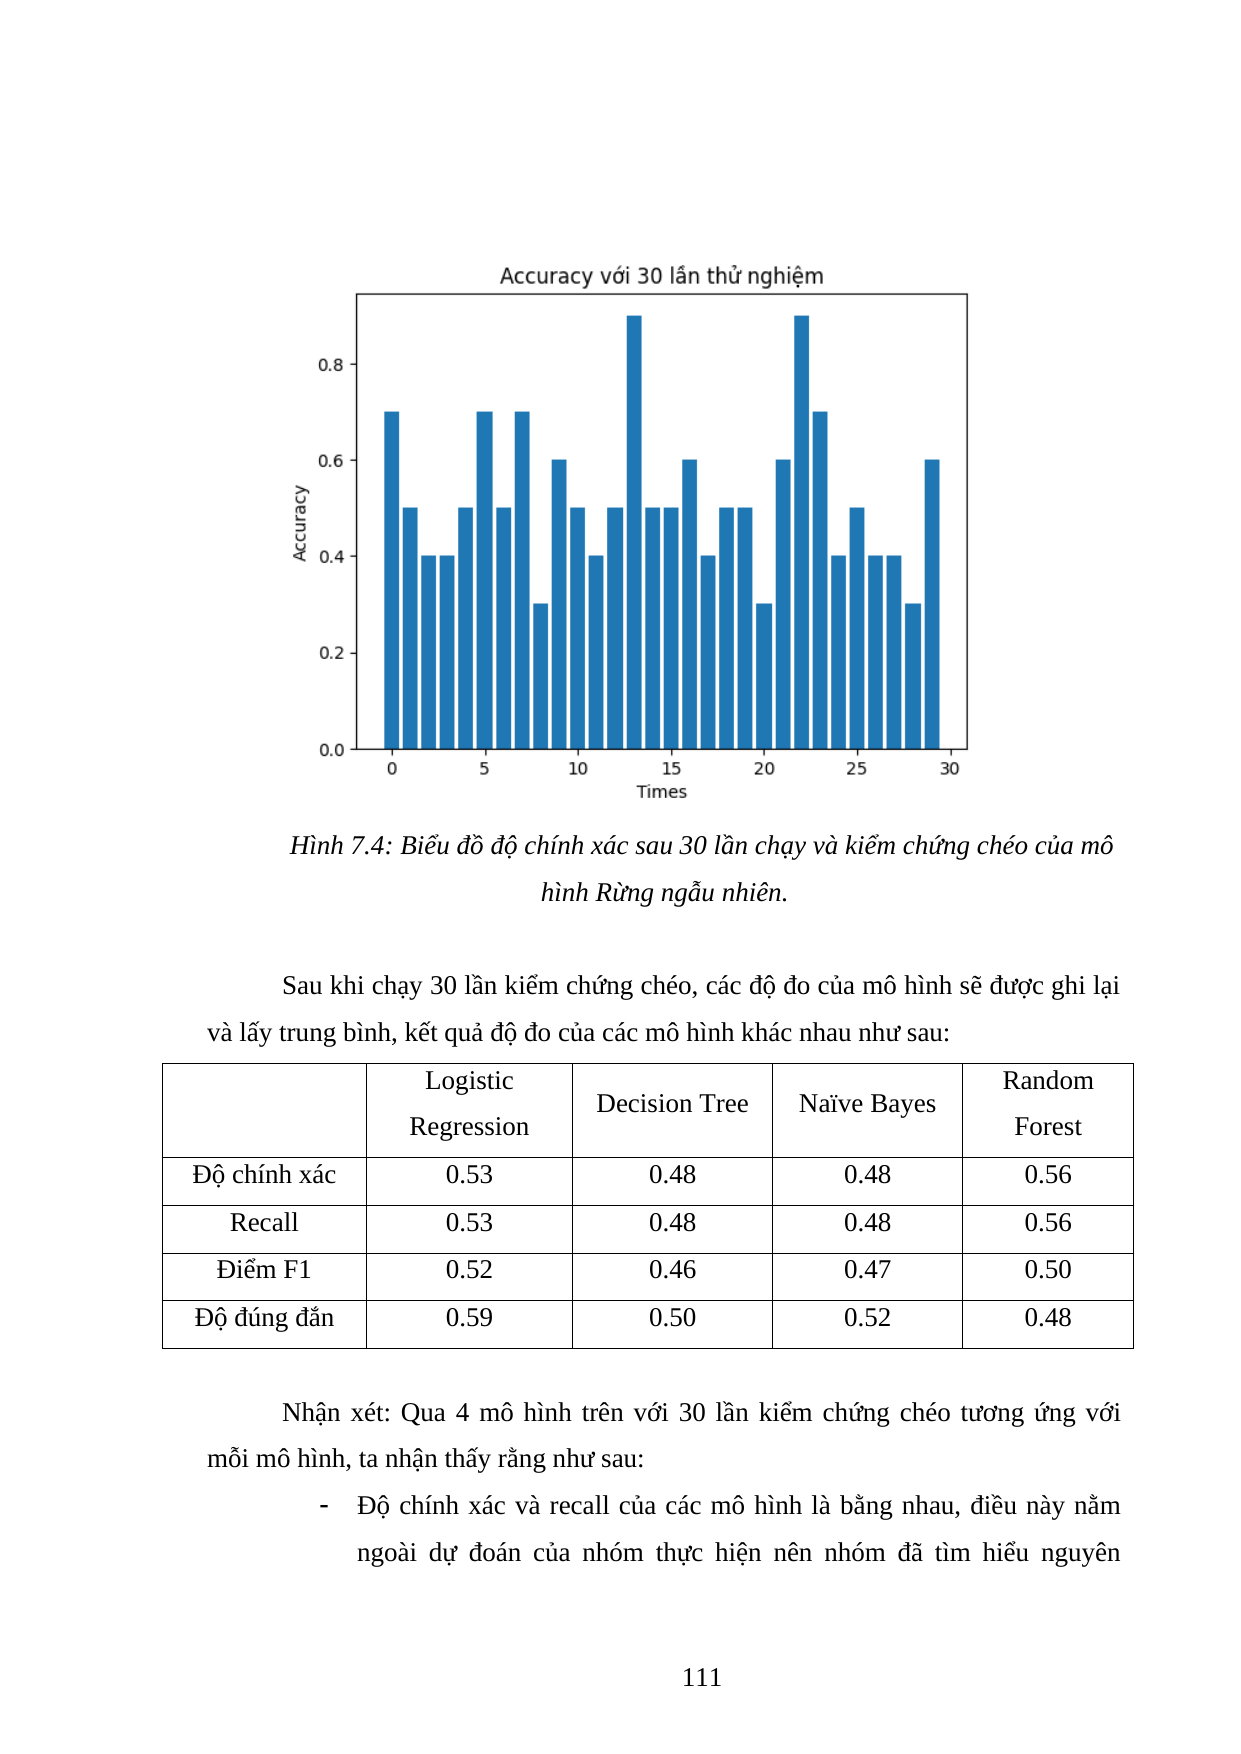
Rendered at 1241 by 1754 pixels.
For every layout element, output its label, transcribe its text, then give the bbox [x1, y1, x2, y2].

table_cell Recall [163, 1206, 366, 1253]
picture [281, 253, 979, 814]
table_header Logistic Regression [367, 1064, 572, 1157]
table_cell 0.56 [963, 1206, 1133, 1253]
table_cell 0.56 [963, 1158, 1133, 1205]
table_cell 0.48 [573, 1206, 772, 1253]
text Nhận xét: Qua 4 mô hình trên với 30 lần kiểm chứng chéo tương ứng với mỗi mô hình, ta nhận thấy rằng như sau: [207, 1396, 1122, 1473]
table_cell 0.48 [773, 1158, 962, 1205]
table_cell 0.53 [367, 1158, 572, 1205]
table_cell 0.50 [573, 1301, 772, 1348]
table_cell 0.46 [573, 1254, 772, 1300]
table_cell 0.59 [367, 1301, 572, 1348]
table_header [163, 1064, 366, 1157]
table_cell 0.48 [573, 1158, 772, 1205]
table_header Naïve Bayes [773, 1064, 962, 1157]
table_cell 0.52 [367, 1254, 572, 1300]
table_cell 0.53 [367, 1206, 572, 1253]
table_cell Điểm F1 [163, 1254, 366, 1300]
table_cell Độ chính xác [163, 1158, 366, 1205]
table_cell 0.48 [963, 1301, 1133, 1348]
text Hình 7.4: Biểu đồ độ chính xác sau 30 lần chạy và kiểm chứng chéo của mô hình Rừng ngẫu nhiên. [207, 829, 1122, 907]
table_cell 0.48 [773, 1206, 962, 1253]
table_cell 0.52 [773, 1301, 962, 1348]
table_cell 0.47 [773, 1254, 962, 1300]
table_header Random Forest [963, 1064, 1133, 1157]
table_cell 0.50 [963, 1254, 1133, 1300]
text Sau khi chạy 30 lần kiểm chứng chéo, các độ đo của mô hình sẽ được ghi lại và lấy trung bình, kết quả độ đo của các mô hình khác nhau như sau: [207, 969, 1122, 1047]
table_header Decision Tree [573, 1064, 772, 1157]
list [319, 1489, 1122, 1567]
table_cell Độ đúng đắn [163, 1301, 366, 1348]
